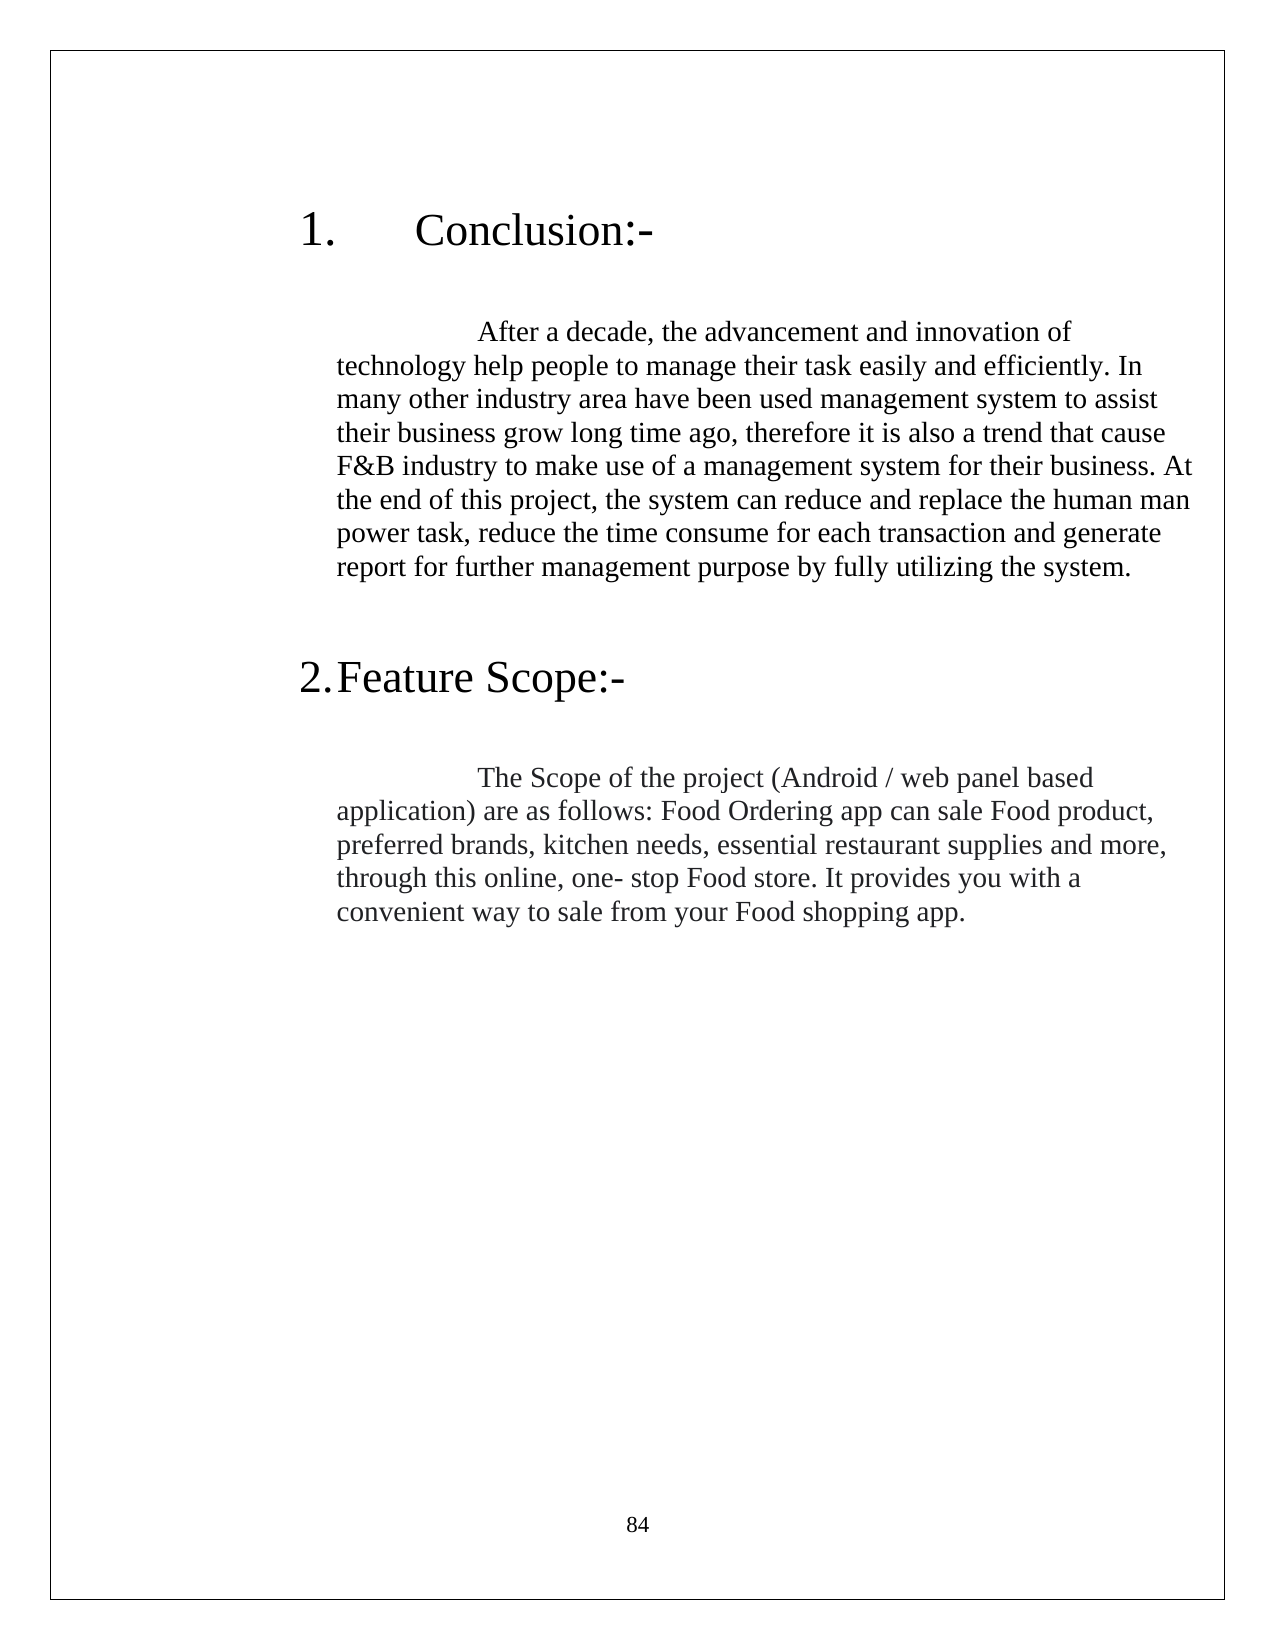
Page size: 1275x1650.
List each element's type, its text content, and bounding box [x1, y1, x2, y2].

list After a decade, the advancement and innovation of technology help people to manage their task easily and efficiently. In many other industry area have been used management system to assist their business grow long time ago, therefore it is also a trend that cause F&B industry to make use of a management system for their business. At the end of this project, the system can reduce and replace the human man power task, reduce the time consume for each transaction and generate report for further management purpose by fully utilizing the system. [336, 314, 1204, 582]
list Feature Scope:- [299, 649, 1204, 702]
list The Scope of the project (Android / web panel based application) are as follows: Food Ordering app can sale Food product, preferred brands, kitchen needs, essential restaurant supplies and more, through this online, one- stop Food store. It provides you with a convenient way to sale from your Food shopping app. [966, 760, 1204, 927]
list Conclusion:- [299, 199, 1204, 257]
